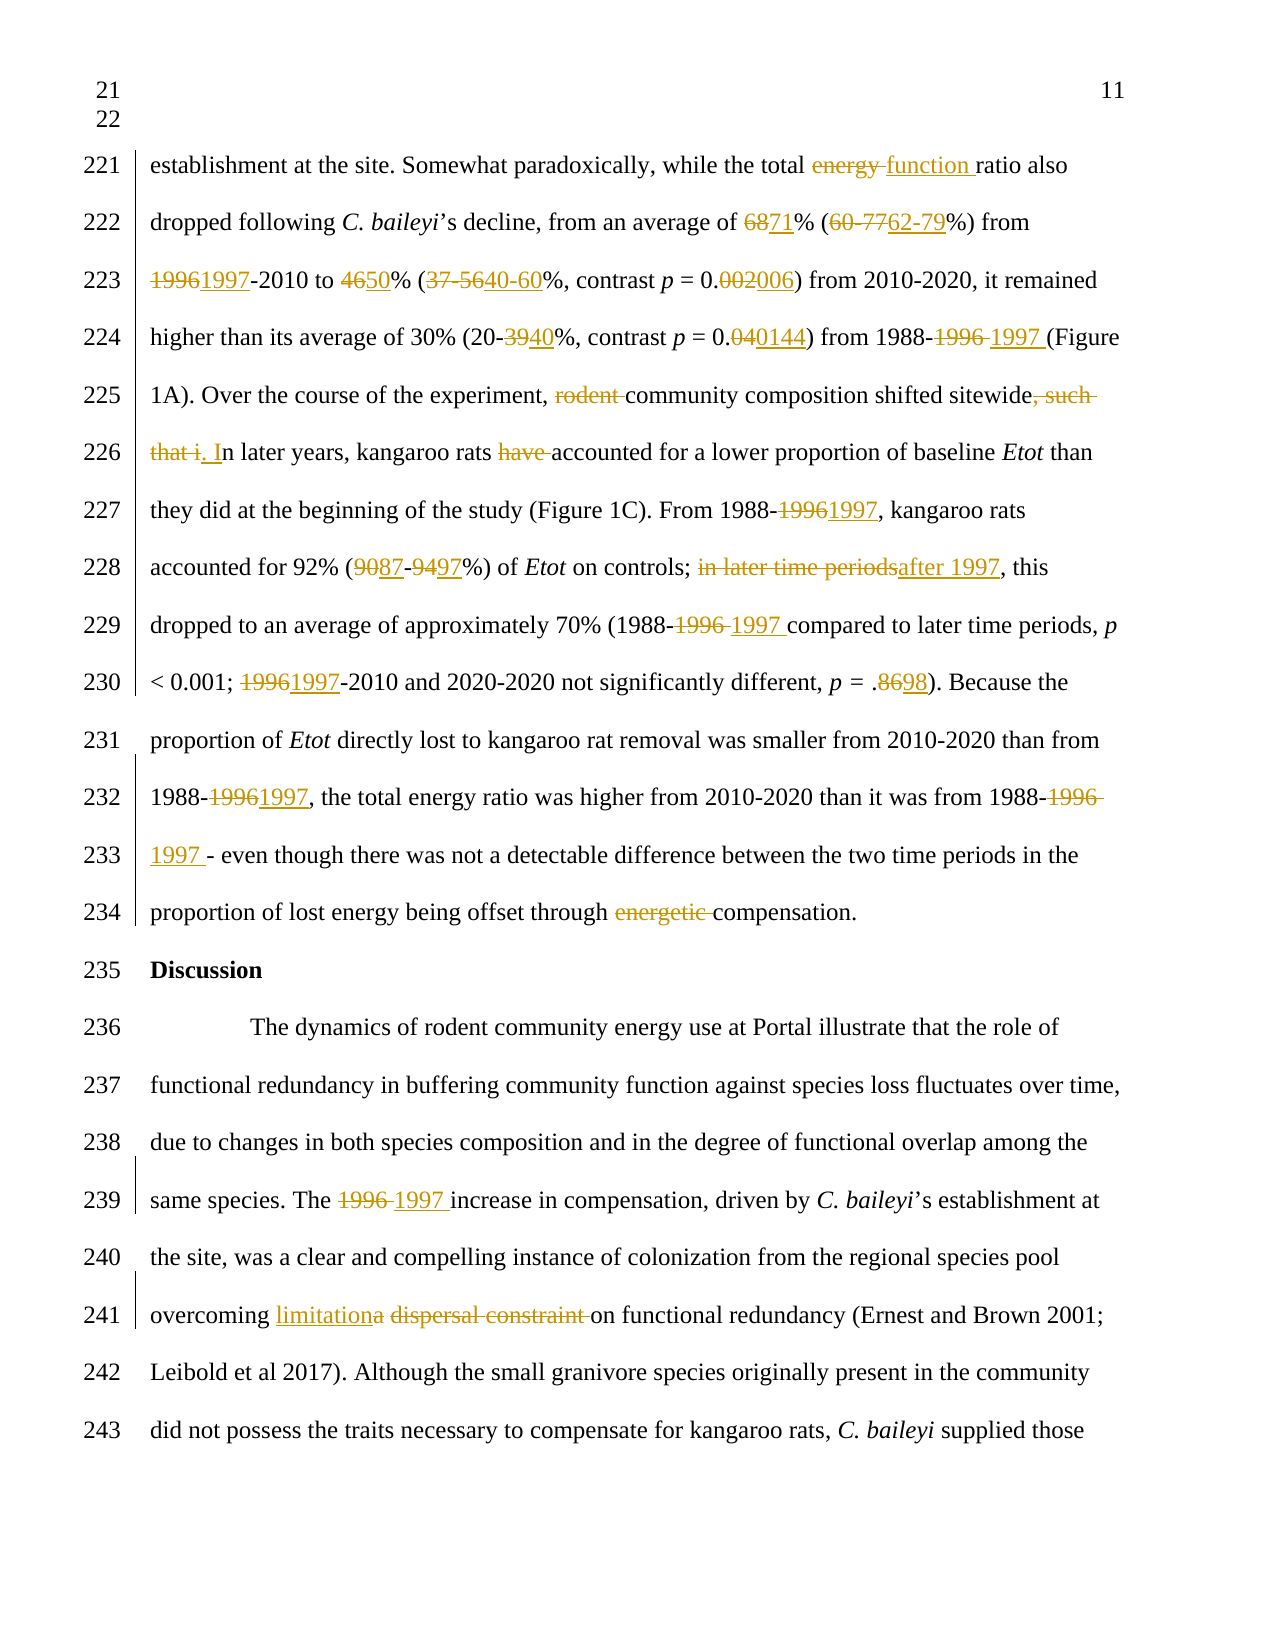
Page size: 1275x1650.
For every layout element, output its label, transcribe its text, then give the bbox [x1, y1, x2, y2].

subtitle Discussion [150, 955, 1125, 984]
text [150, 150, 1125, 926]
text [150, 1012, 1125, 1444]
